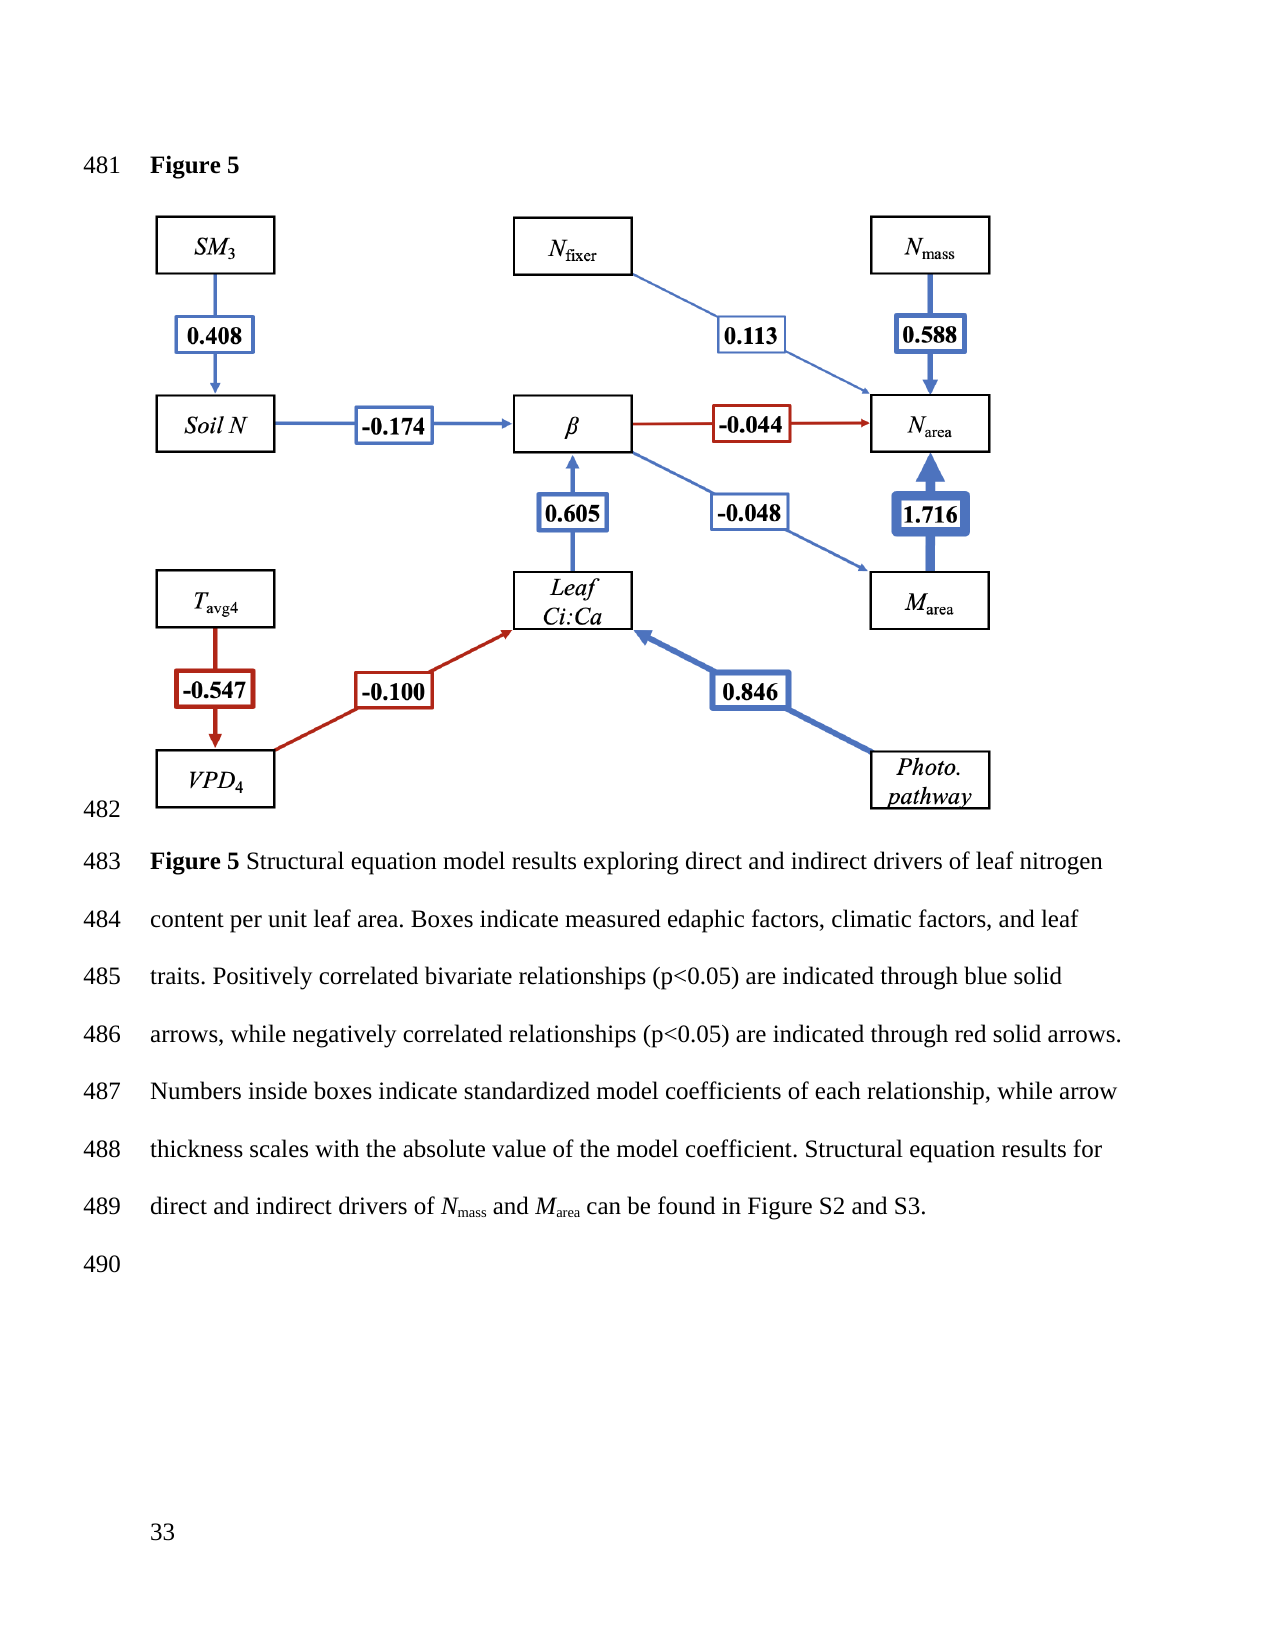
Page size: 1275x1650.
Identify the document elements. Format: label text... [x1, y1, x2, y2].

picture [150, 207, 997, 818]
text Figure 5 Structural equation model results exploring direct and indirect drivers of leaf nitrogen content per unit leaf area. Boxes indicate measured edaphic factors, climatic factors, and leaf traits. Positively correlated bivariate relationships (p<0.05) are indicated through blue solid arrows, while negatively correlated relationships (p<0.05) are indicated through red solid arrows. Numbers inside boxes indicate standardized model coefficients of each relationship, while arrow thickness scales with the absolute value of the model coefficient. Structural equation results for direct and indirect drivers of Nmass and Marea can be found in Figure S2 and S3. [150, 846, 1125, 1220]
text Figure 5 [150, 150, 1125, 179]
